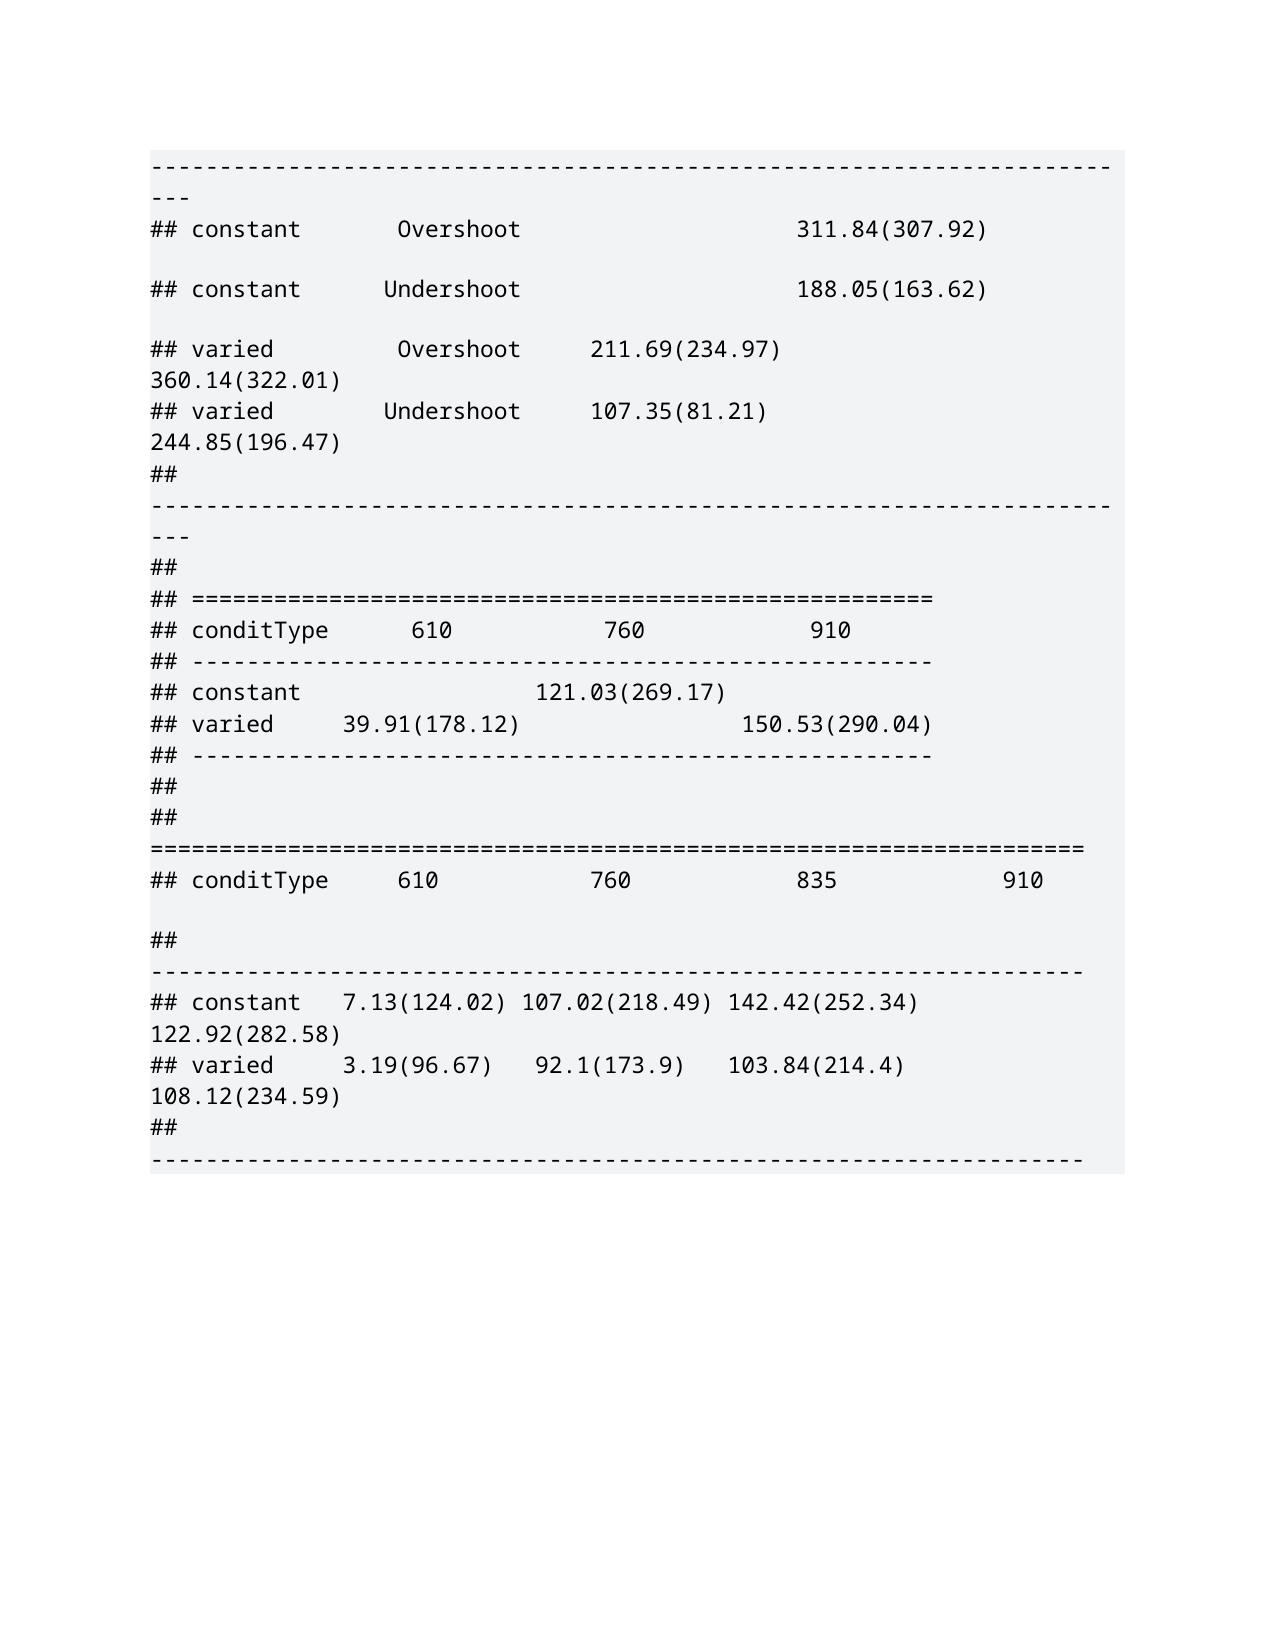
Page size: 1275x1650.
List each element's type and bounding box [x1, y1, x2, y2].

text [150, 150, 1125, 1174]
